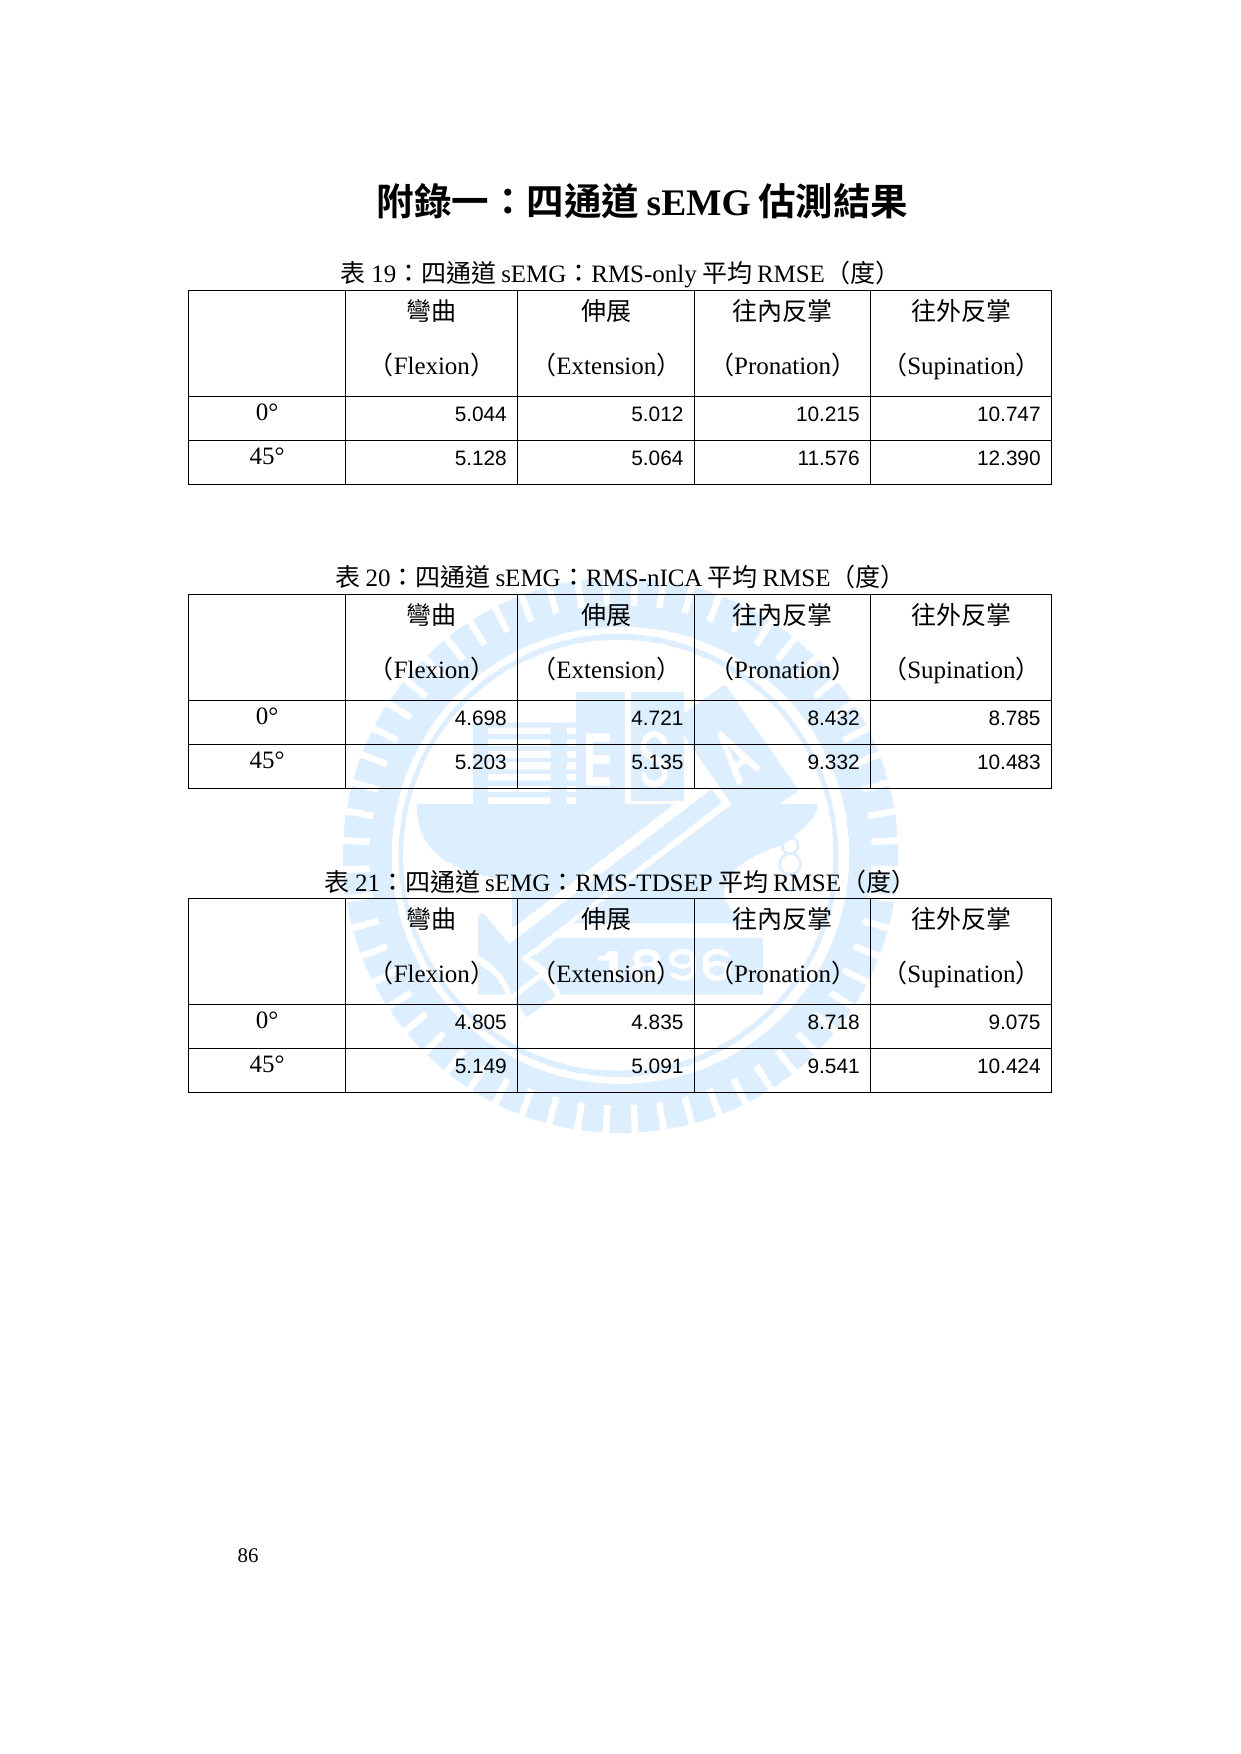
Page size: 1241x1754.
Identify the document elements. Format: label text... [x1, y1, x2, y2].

table_cell 9.541 [695, 1049, 870, 1092]
table_cell 5.064 [518, 441, 694, 484]
table_cell 10.424 [871, 1049, 1051, 1092]
table_cell 4.698 [346, 701, 517, 744]
table_cell 5.044 [346, 397, 517, 440]
table_cell 0° [189, 397, 345, 440]
table_cell 45° [189, 1049, 345, 1092]
table_header 彎曲 （Flexion） [346, 291, 517, 396]
table_cell 4.805 [346, 1005, 517, 1048]
table_cell 10.483 [871, 745, 1051, 788]
table_cell 10.215 [695, 397, 870, 440]
table_cell 9.075 [871, 1005, 1051, 1048]
table_header 伸展 （Extension） [518, 595, 694, 700]
table_cell 5.135 [518, 745, 694, 788]
table_cell 0° [189, 701, 345, 744]
table_header 彎曲 （Flexion） [346, 899, 517, 1004]
table_cell 8.432 [695, 701, 870, 744]
table_header 往內反掌 （Pronation） [695, 291, 870, 396]
table_cell 45° [189, 745, 345, 788]
table_cell 8.785 [871, 701, 1051, 744]
table_header 往外反掌 （Supination） [871, 899, 1051, 1004]
table_cell 4.835 [518, 1005, 694, 1048]
table_cell 9.332 [695, 745, 870, 788]
table_cell 10.747 [871, 397, 1051, 440]
text 表 20：四通道sEMG：RMS-nICA平均RMSE（度） [187, 558, 1053, 594]
table_cell 5.149 [346, 1049, 517, 1092]
table_header [189, 595, 345, 700]
text 表 19：四通道sEMG：RMS-only平均RMSE（度） [187, 254, 1053, 290]
table_header 伸展 （Extension） [518, 291, 694, 396]
table_header 彎曲 （Flexion） [346, 595, 517, 700]
table_cell 5.128 [346, 441, 517, 484]
table_header 往外反掌 （Supination） [871, 595, 1051, 700]
table_cell 11.576 [695, 441, 870, 484]
table_cell 0° [189, 1005, 345, 1048]
title 附錄一：四通道sEMG估測結果 [187, 172, 1053, 227]
table_header 伸展 （Extension） [518, 899, 694, 1004]
table_cell 12.390 [871, 441, 1051, 484]
table_header 往外反掌 （Supination） [871, 291, 1051, 396]
table_cell 45° [189, 441, 345, 484]
table_cell 5.203 [346, 745, 517, 788]
table_cell 4.721 [518, 701, 694, 744]
text 表 21：四通道sEMG：RMS-TDSEP平均RMSE（度） [187, 862, 1053, 898]
table_cell 8.718 [695, 1005, 870, 1048]
table_header 往內反掌 （Pronation） [695, 595, 870, 700]
table_cell 5.012 [518, 397, 694, 440]
table_header 往內反掌 （Pronation） [695, 899, 870, 1004]
table_header [189, 291, 345, 396]
table_cell 5.091 [518, 1049, 694, 1092]
table_header [189, 899, 345, 1004]
